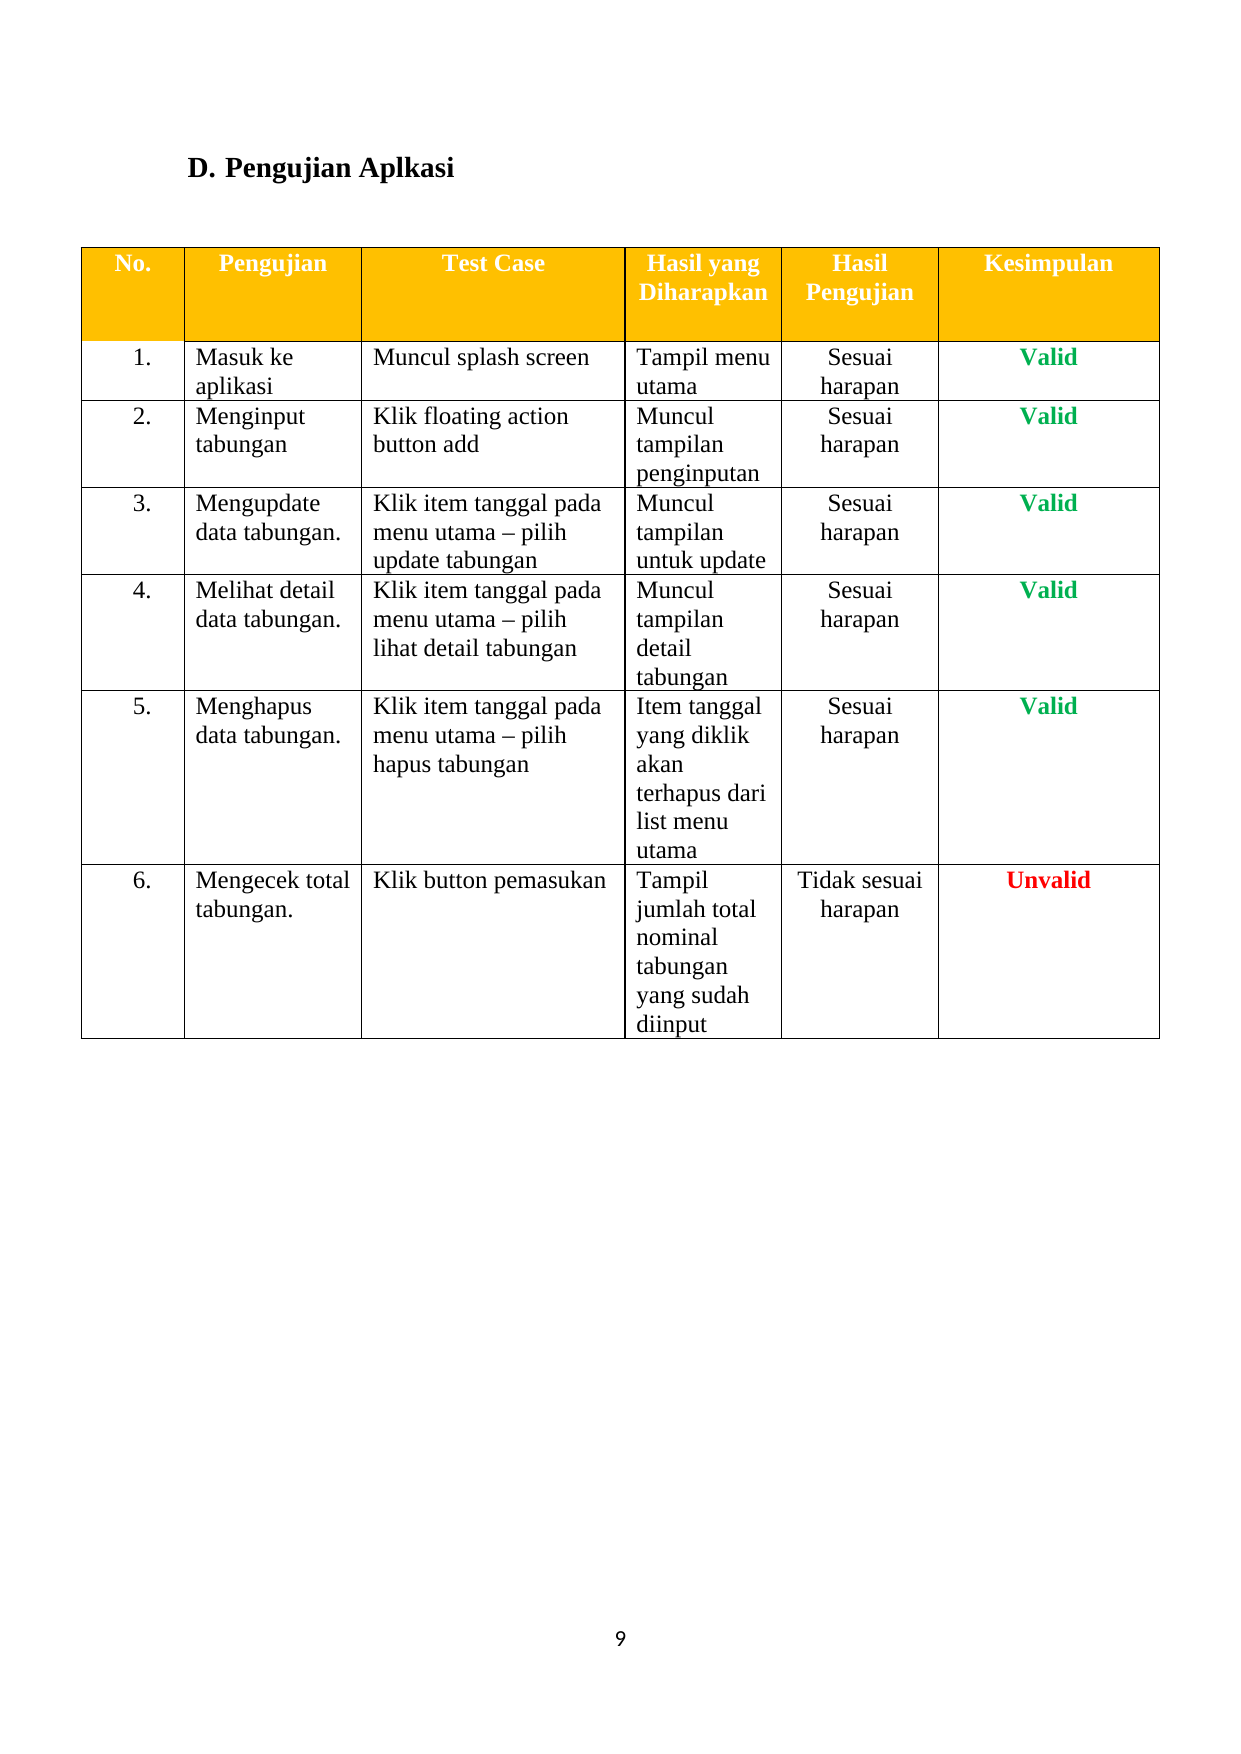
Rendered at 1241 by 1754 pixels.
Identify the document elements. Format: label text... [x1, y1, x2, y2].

table_header Hasil yang Diharapkan [626, 248, 781, 341]
table_cell Klik item tanggal pada menu utama – pilih update tabungan [362, 488, 624, 574]
table_cell Mengupdate data tabungan. [185, 488, 361, 574]
table_cell Valid [939, 691, 1159, 864]
table_cell Sesuai harapan [782, 488, 938, 574]
table_cell Tampil menu utama [626, 342, 781, 400]
table_cell [82, 341, 184, 400]
table_cell Item tanggal yang diklik akan terhapus dari list menu utama [626, 691, 781, 864]
table_header Test Case [362, 248, 624, 341]
table_cell Masuk ke aplikasi [185, 342, 361, 400]
table_cell Tidak sesuai harapan [782, 865, 938, 1037]
table_cell Menginput tabungan [185, 401, 361, 487]
table_cell Menghapus data tabungan. [185, 691, 361, 864]
table_cell Valid [939, 488, 1159, 574]
table_cell [82, 401, 184, 487]
table_cell Muncul tampilan detail tabungan [626, 575, 781, 690]
table_cell [82, 865, 184, 1037]
table_header No. [82, 248, 184, 341]
table_cell Sesuai harapan [782, 691, 938, 864]
table_cell Klik button pemasukan [362, 865, 624, 1037]
table_cell Klik item tanggal pada menu utama – pilih hapus tabungan [362, 691, 624, 864]
table_cell Valid [939, 401, 1159, 487]
table_cell Sesuai harapan [782, 401, 938, 487]
table_cell [82, 691, 184, 864]
table_cell Muncul tampilan penginputan [626, 401, 781, 487]
table_header Kesimpulan [939, 248, 1159, 341]
table_cell Sesuai harapan [782, 342, 938, 400]
table_cell Valid [939, 342, 1159, 400]
table_header Pengujian [185, 248, 361, 341]
table_cell Muncul splash screen [362, 342, 624, 400]
table_cell Muncul tampilan untuk update [626, 488, 781, 574]
subtitle Pengujian Aplkasi [187, 150, 1090, 183]
table_cell [82, 575, 184, 690]
table_cell Melihat detail data tabungan. [185, 575, 361, 690]
table_cell Valid [939, 575, 1159, 690]
table_cell Klik item tanggal pada menu utama – pilih lihat detail tabungan [362, 575, 624, 690]
table_cell [82, 488, 184, 574]
table_cell Tampil jumlah total nominal tabungan yang sudah diinput [626, 865, 781, 1037]
table_cell Klik floating action button add [362, 401, 624, 487]
table_header Hasil Pengujian [782, 248, 938, 341]
table_cell Unvalid [939, 865, 1159, 1037]
table_cell Sesuai harapan [782, 575, 938, 690]
table_cell Mengecek total tabungan. [185, 865, 361, 1037]
